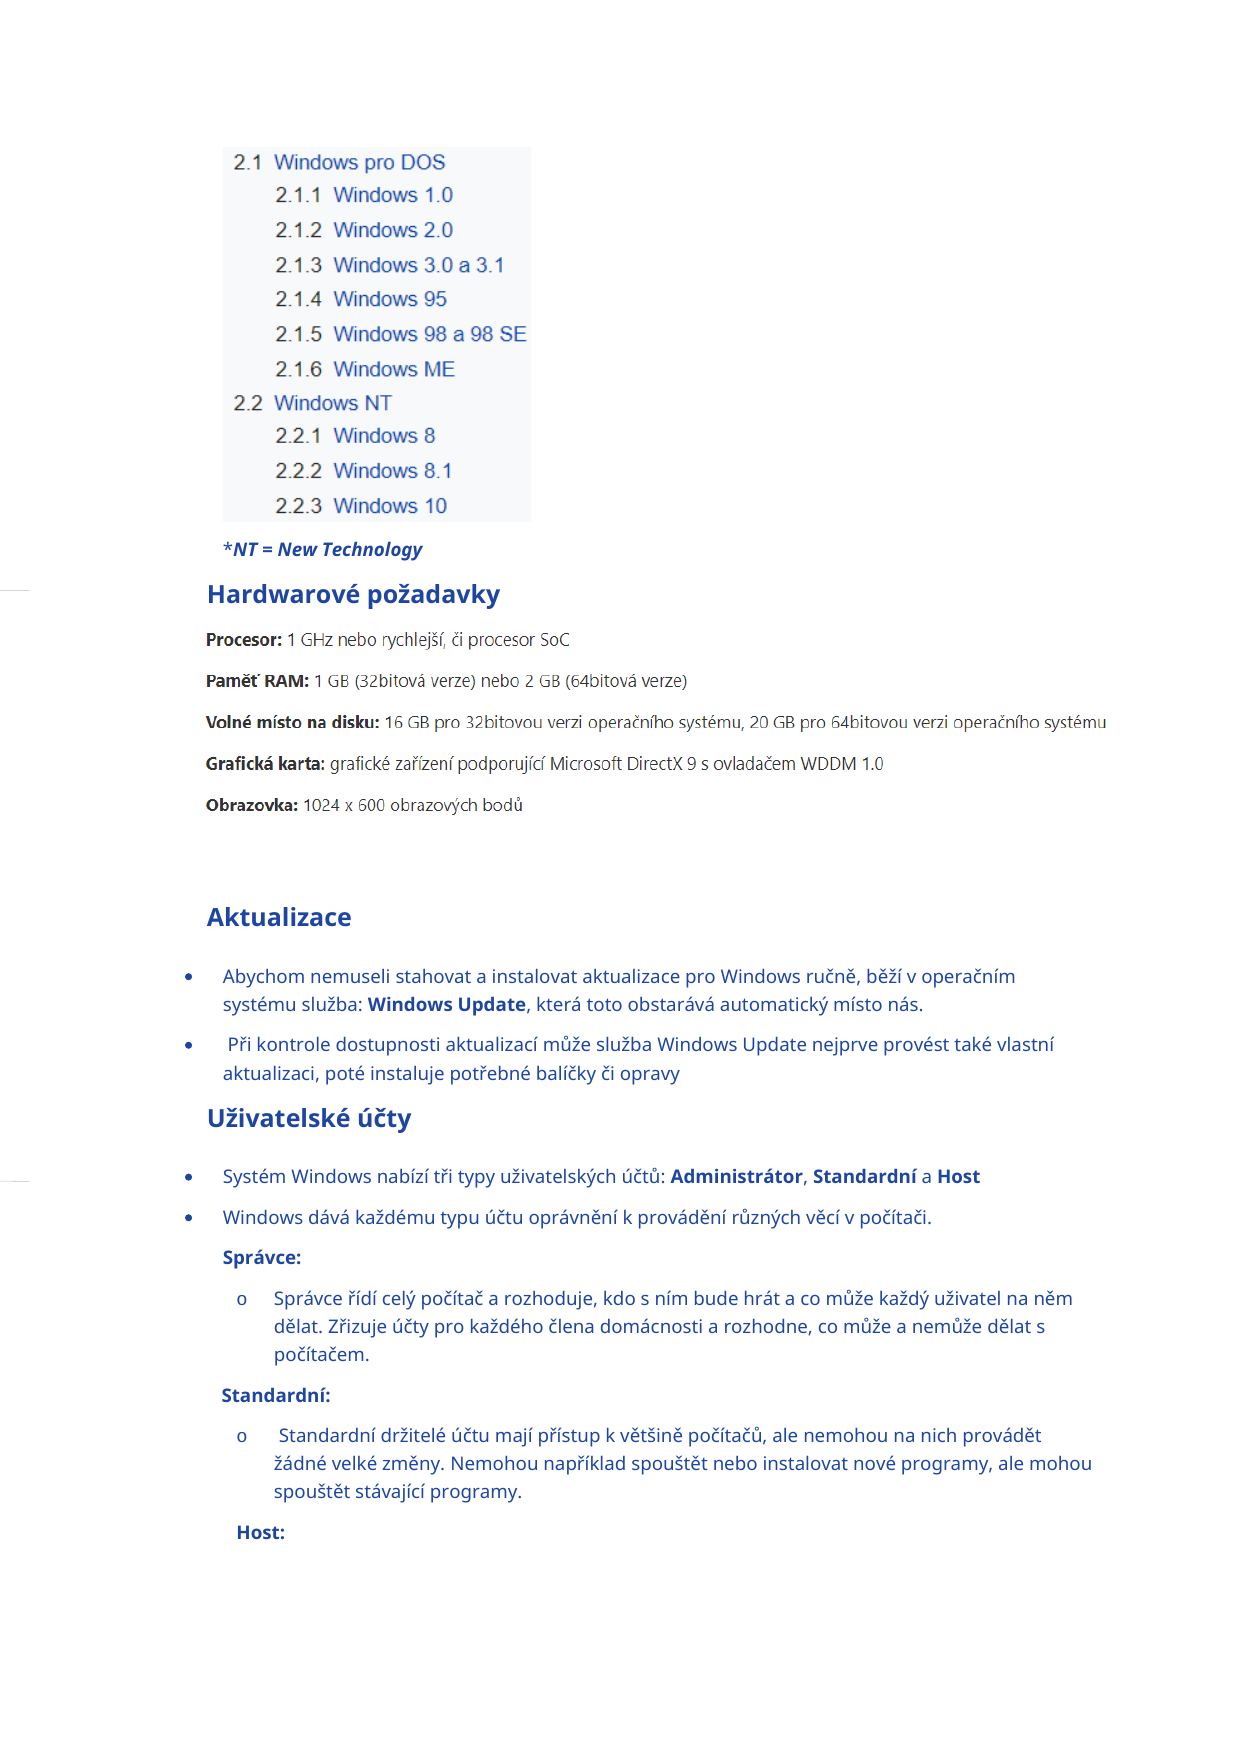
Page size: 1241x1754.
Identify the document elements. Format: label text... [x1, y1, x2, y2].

subtitle Hardwarové požadavky [207, 577, 1093, 611]
subtitle Aktualizace [207, 900, 1093, 934]
list *NT = New Technology [223, 536, 1093, 562]
text Windows dává každému typu účtu oprávnění k provádění různých věcí v počítači. [185, 1204, 1093, 1230]
list Standardní držitelé účtu mají přístup k většině počítačů, ale nemohou na nich provádět žádné velké změny. Nemohou například spouštět nebo instalovat nové programy, ale mohou spouštět stávající programy. [236, 1422, 1093, 1504]
picture [202, 624, 1108, 827]
text Systém Windows nabízí tři typy uživatelských účtů: Administrátor, Standardní a Host [185, 1164, 1093, 1189]
text Při kontrole dostupnosti aktualizací může služba Windows Update nejprve provést také vlastní aktualizaci, poté instaluje potřebné balíčky či opravy [185, 1032, 1093, 1085]
list Správce: [223, 1245, 1093, 1270]
text Abychom nemuseli stahovat a instalovat aktualizace pro Windows ručně, běží v operačním systému služba: Windows Update, která toto obstarává automatický místo nás. [185, 963, 1093, 1017]
list Standardní: [221, 1382, 1093, 1407]
subtitle Uživatelské účty [207, 1100, 1093, 1134]
picture [222, 147, 532, 522]
list Host: [236, 1519, 1093, 1545]
list Správce řídí celý počítač a rozhoduje, kdo s ním bude hrát a co může každý uživatel na něm dělat. Zřizuje účty pro každého člena domácnosti a rozhodne, co může a nemůže dělat s počítačem. [236, 1285, 1093, 1367]
